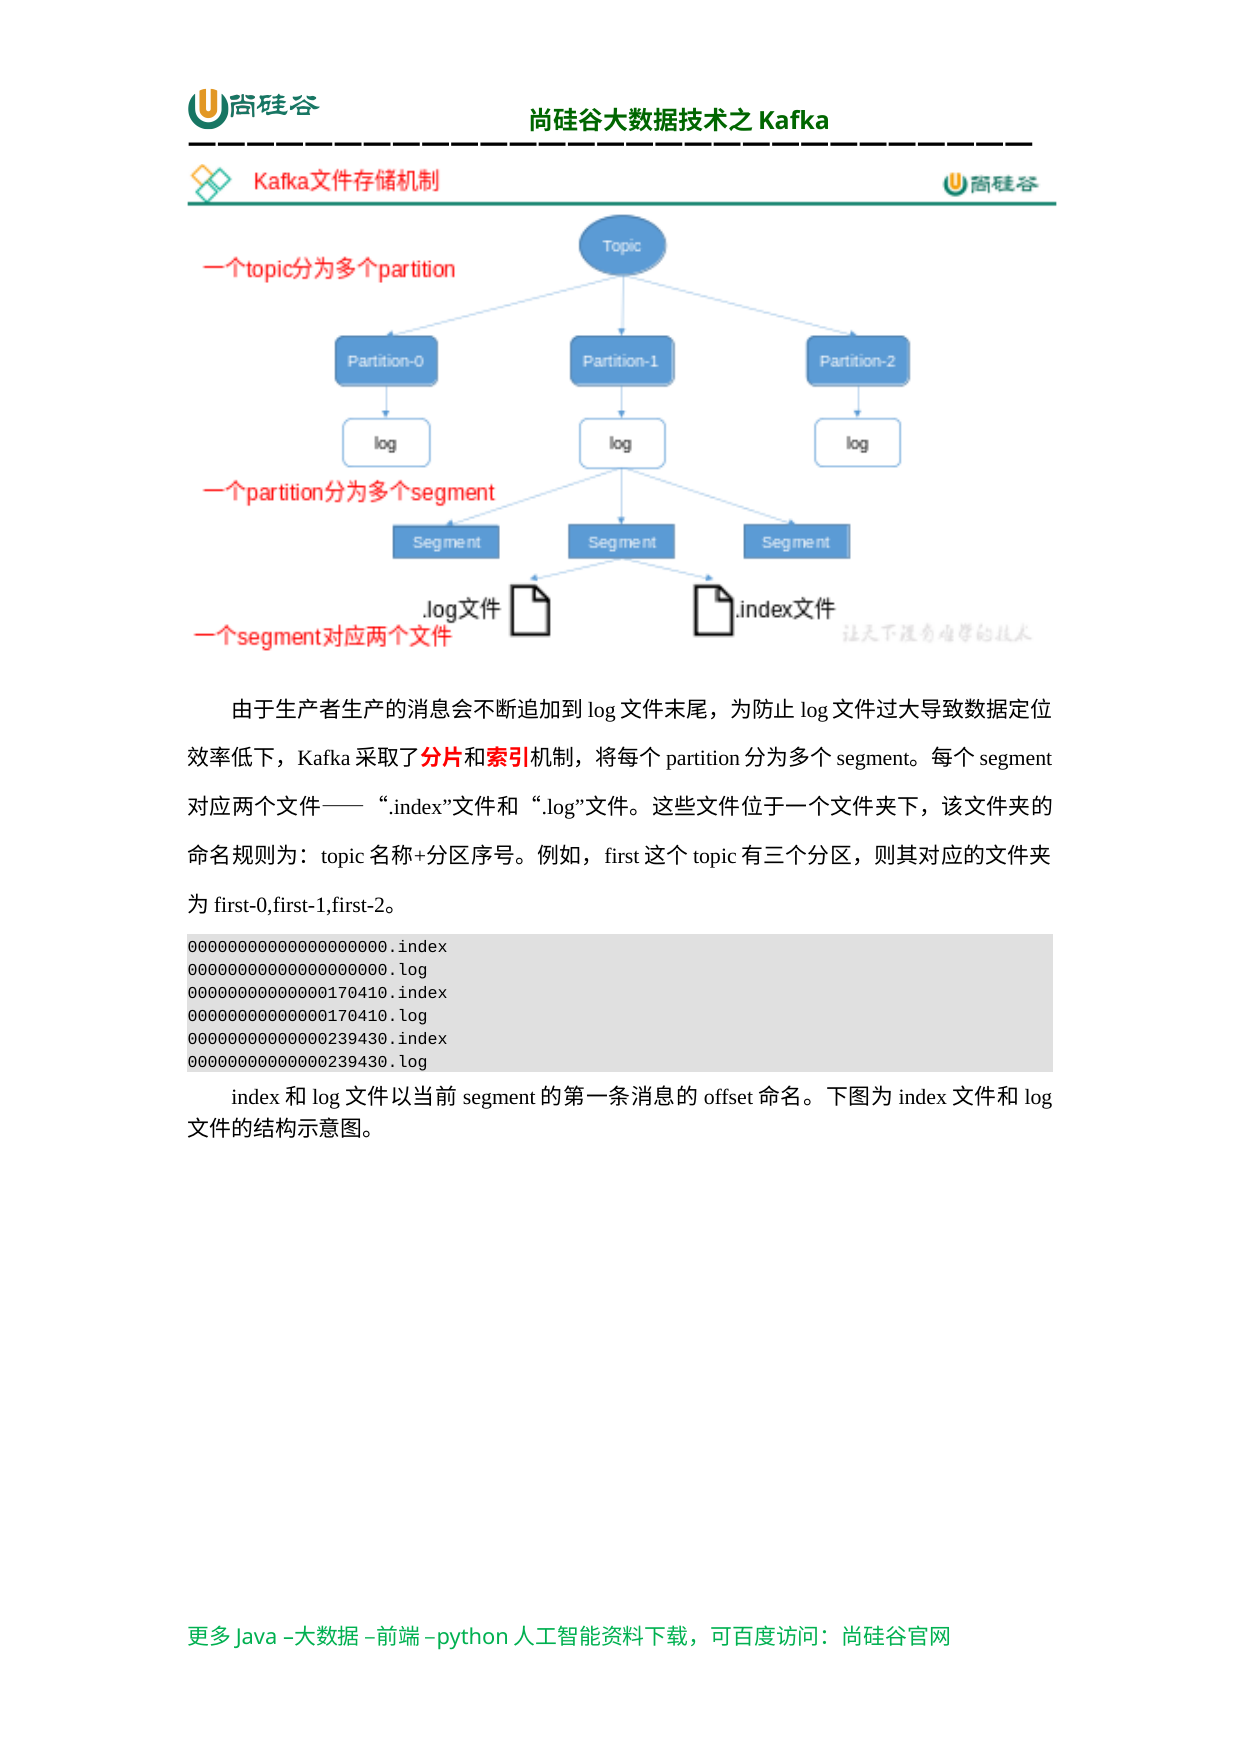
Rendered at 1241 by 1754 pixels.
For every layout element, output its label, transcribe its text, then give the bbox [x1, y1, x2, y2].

text 00000000000000000000.log [187, 957, 1053, 980]
text 00000000000000170410.log [187, 1003, 1053, 1026]
text 00000000000000170410.index [187, 980, 1053, 1003]
text 由于生产者生产的消息会不断追加到log文件末尾，为防止log文件过大导致数据定位效率低下，Kafka采取了分片和索引机制，将每个partition分为多个segment。每个segment对应两个文件——“.index”文件和“.log”文件。这些文件位于一个文件夹下，该文件夹的命名规则为：topic名称+分区序号。例如，first这个topic有三个分区，则其对应的文件夹为first-0,first-1,first-2。 [187, 691, 1053, 919]
text 00000000000000000000.index [187, 934, 1053, 957]
text 00000000000000239430.index [187, 1026, 1053, 1049]
text index和log文件以当前segment的第一条消息的offset命名。下图为index文件和log文件的结构示意图。 [187, 1078, 1053, 1143]
text 00000000000000239430.log [187, 1049, 1053, 1072]
